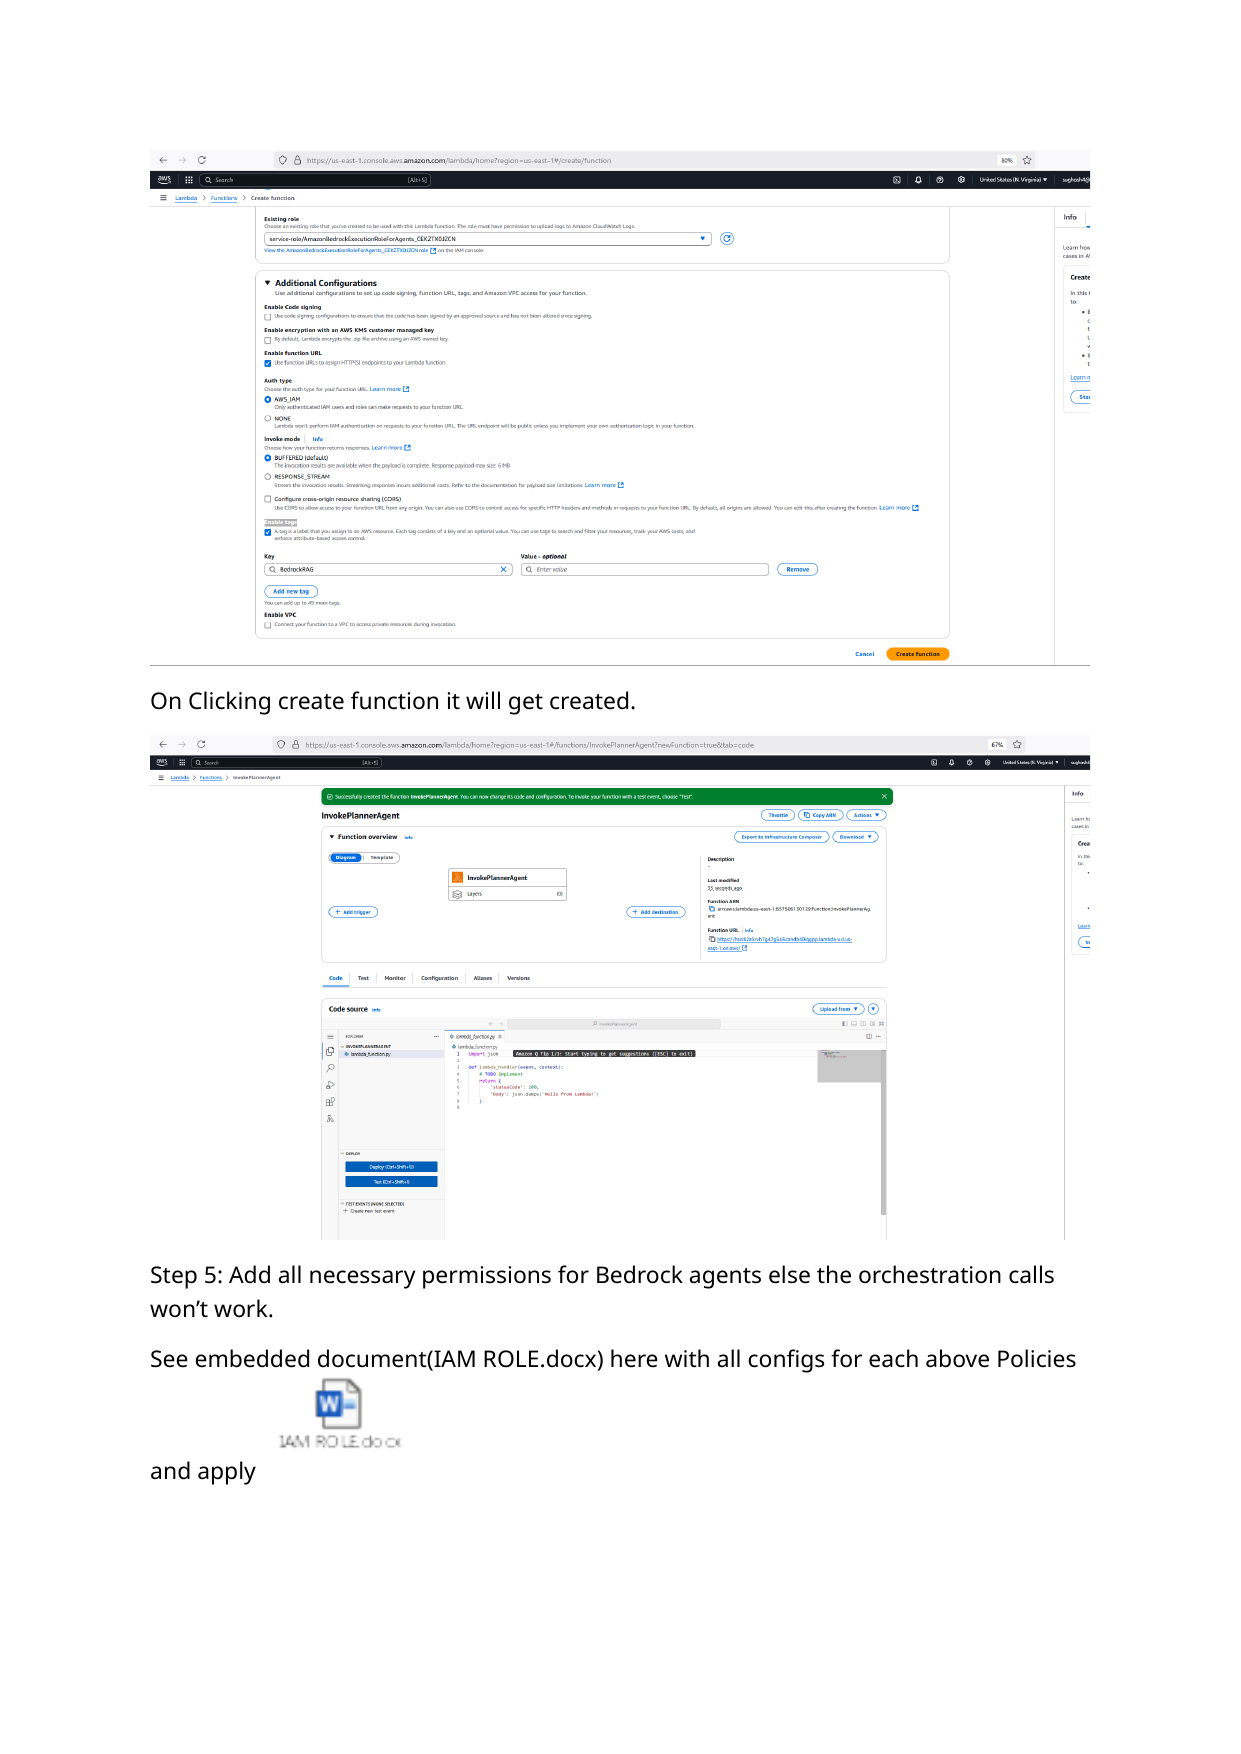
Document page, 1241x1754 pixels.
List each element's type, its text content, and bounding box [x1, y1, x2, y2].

text On Clicking create function it will get created. [150, 685, 1090, 716]
text Step 5: Add all necessary permissions for Bedrock agents else the orchestration calls won’t work. [150, 1259, 1090, 1324]
text See embedded document(IAM ROLE.docx) here with all configs for each above Policies and apply [150, 1343, 1090, 1487]
picture [150, 150, 1091, 666]
picture [150, 735, 1091, 1240]
